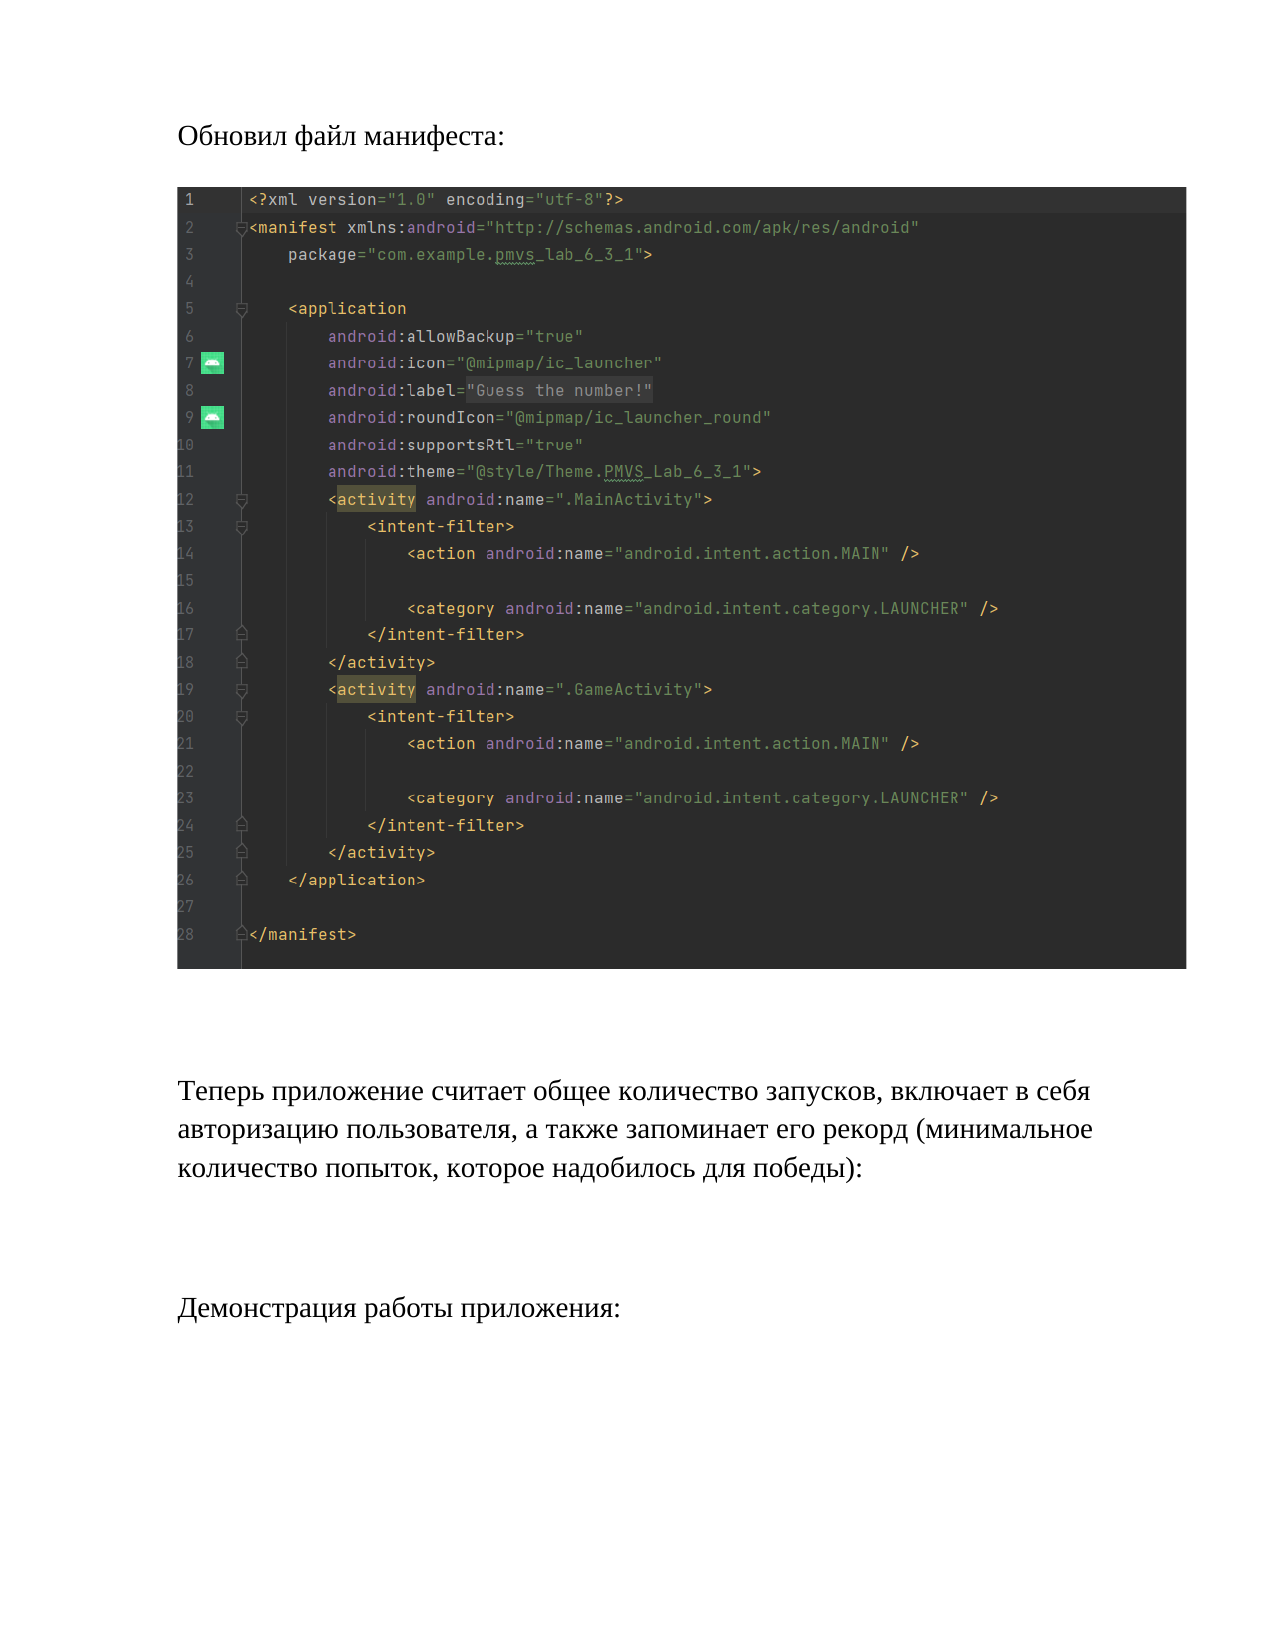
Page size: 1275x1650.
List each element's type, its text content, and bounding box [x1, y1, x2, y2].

text Обновил файл манифеста: [177, 118, 1186, 152]
text Теперь приложение считает общее количество запусков, включает в себя авторизацию пользователя, а также запоминает его рекорд (минимальное количество попыток, которое надобилось для победы): [177, 1073, 1186, 1184]
picture [177, 187, 1187, 969]
text Демонстрация работы приложения: [177, 1290, 1186, 1323]
